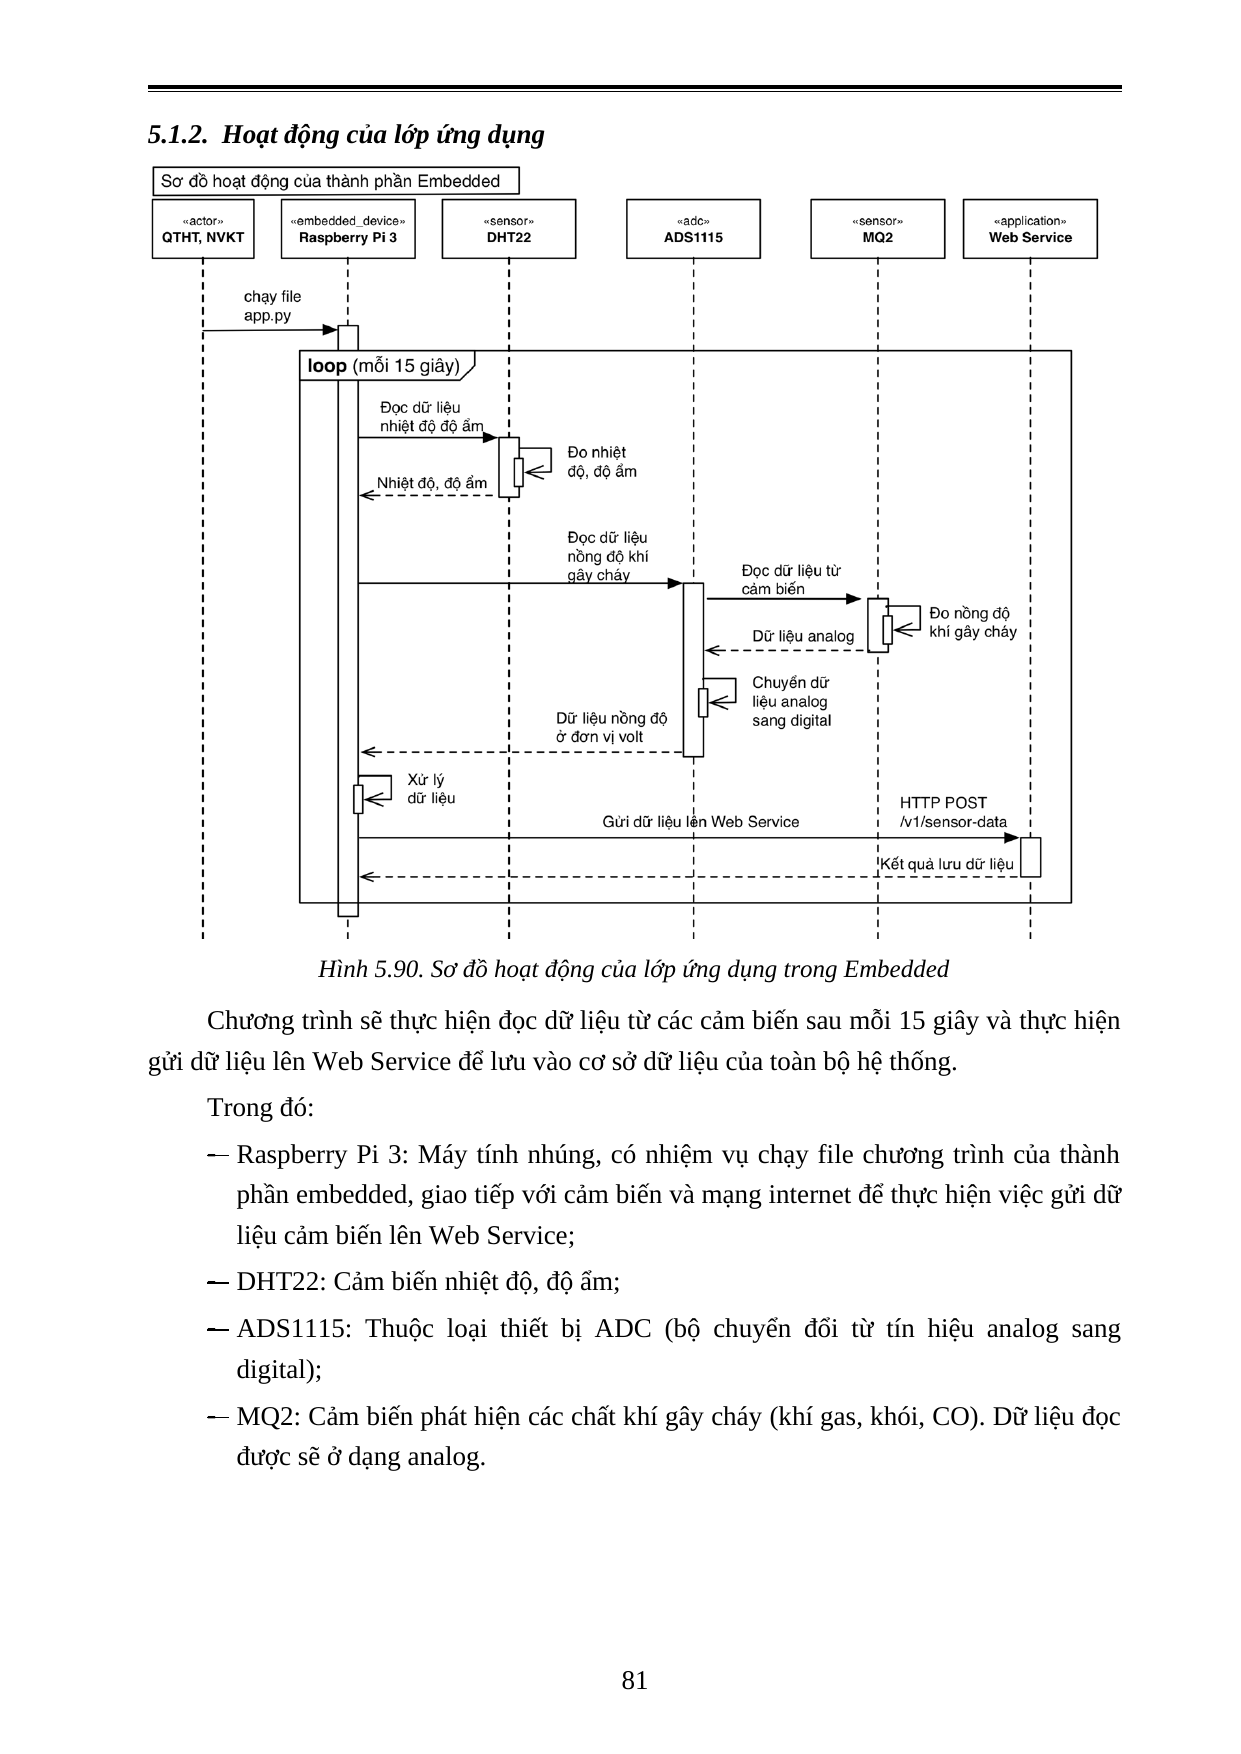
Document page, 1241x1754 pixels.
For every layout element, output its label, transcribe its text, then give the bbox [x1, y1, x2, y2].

text ADS1115: Thuộc loại thiết bị ADC (bộ chuyển đổi từ tín hiệu analog sang digital); [207, 1312, 1122, 1384]
text Raspberry Pi 3: Máy tính nhúng, có nhiệm vụ chạy file chương trình của thành phần embedded, giao tiếp với cảm biến và mạng internet để thực hiện việc gửi dữ liệu cảm biến lên Web Service; [207, 1138, 1122, 1250]
text Trong đó: [148, 1091, 1122, 1122]
subtitle Hoạt động của lớp ứng dụng [148, 118, 1122, 149]
text Chương trình sẽ thực hiện đọc dữ liệu từ các cảm biến sau mỗi 15 giây và thực hiện gửi dữ liệu lên Web Service để lưu vào cơ sở dữ liệu của toàn bộ hệ thống. [148, 1004, 1122, 1076]
text DHT22: Cảm biến nhiệt độ, độ ẩm; [207, 1266, 1122, 1297]
text MQ2: Cảm biến phát hiện các chất khí gây cháy (khí gas, khói, CO). Dữ liệu đọc được sẽ ở dạng analog. [207, 1399, 1122, 1471]
picture [148, 164, 1122, 939]
